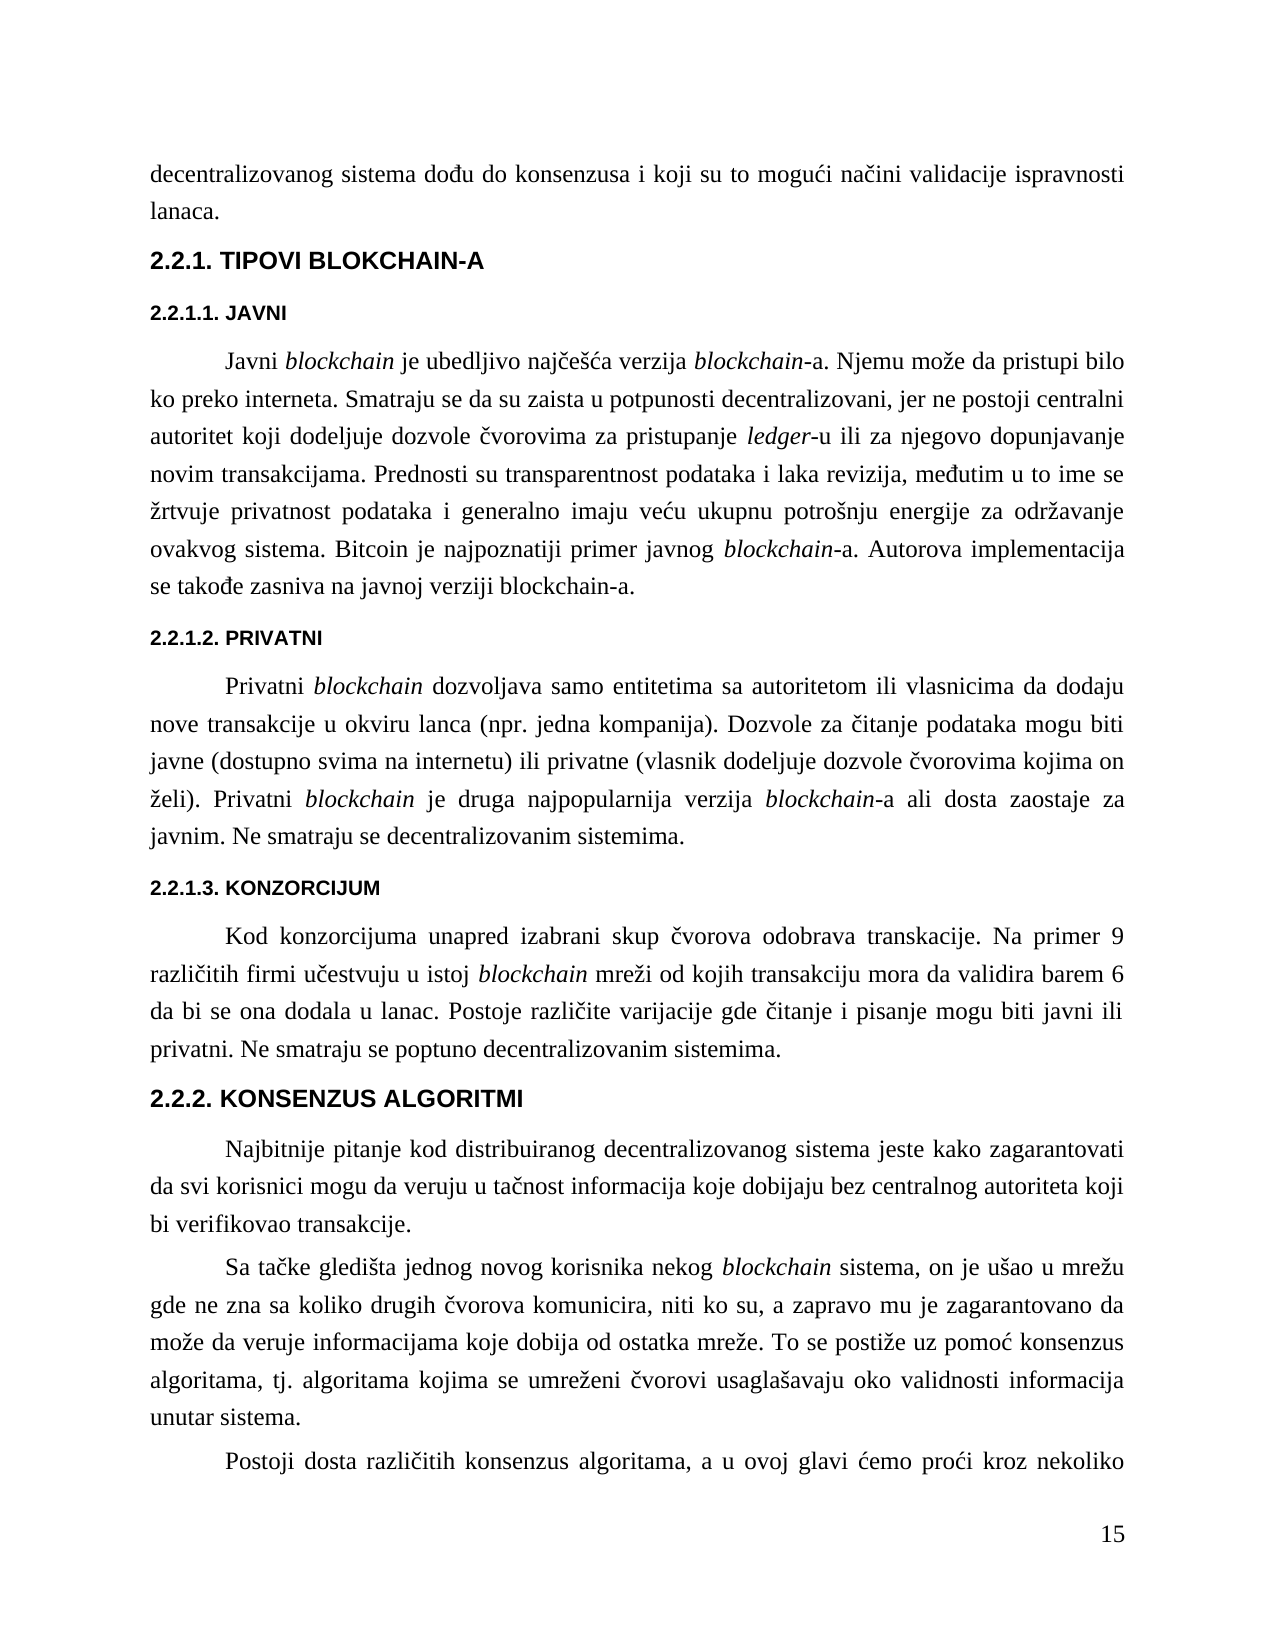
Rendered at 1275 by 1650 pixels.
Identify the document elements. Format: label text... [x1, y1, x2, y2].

subtitle JAVNI [150, 287, 1125, 325]
subtitle KONZORCIJUM [150, 862, 1125, 900]
subtitle TIPOVI BLOKCHAIN-A [150, 237, 1125, 275]
text Javni blockchain je ubedljivo najčešća verzija blockchain-a. Njemu može da pristupi bilo ko preko interneta. Smatraju se da su zaista u potpunosti decentralizovani, jer ne postoji centralni autoritet koji dodeljuje dozvole čvorovima za pristupanje ledger-u ili za njegovo dopunjavanje novim transakcijama. Prednosti su transparentnost podataka i laka revizija, međutim u to ime se žrtvuje privatnost podataka i generalno imaju veću ukupnu potrošnju energije za održavanje ovakvog sistema. Bitcoin je najpoznatiji primer javnog blockchain-a. Autorova implementacija se takođe zasniva na javnoj verziji blockchain-a. [150, 337, 1125, 600]
subtitle PRIVATNI [150, 612, 1125, 650]
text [150, 1437, 1125, 1475]
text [150, 150, 1125, 225]
subtitle KONSENZUS ALGORITMI [150, 1075, 1125, 1112]
text Sa tačke gledišta jednog novog korisnika nekog blockchain sistema, on je ušao u mrežu gde ne zna sa koliko drugih čvorova komunicira, niti ko su, a zapravo mu je zagarantovano da može da veruje informacijama koje dobija od ostatka mreže. To se postiže uz pomoć konsenzus algoritama, tj. algoritama kojima se umreženi čvorovi usaglašavaju oko validnosti informacija unutar sistema. [150, 1244, 1125, 1431]
text Privatni blockchain dozvoljava samo entitetima sa autoritetom ili vlasnicima da dodaju nove transakcije u okviru lanca (npr. jedna kompanija). Dozvole za čitanje podataka mogu biti javne (dostupno svima na internetu) ili privatne (vlasnik dodeljuje dozvole čvorovima kojima on želi). Privatni blockchain je druga najpopularnija verzija blockchain-a ali dosta zaostaje za javnim. Ne smatraju se decentralizovanim sistemima. [150, 662, 1125, 850]
text Kod konzorcijuma unapred izabrani skup čvorova odobrava transkacije. Na primer 9 različitih firmi učestvuju u istoj blockchain mreži od kojih transakciju mora da validira barem 6 da bi se ona dodala u lanac. Postoje različite varijacije gde čitanje i pisanje mogu biti javni ili privatni. Ne smatraju se poptuno decentralizovanim sistemima. [150, 912, 1125, 1062]
text Najbitnije pitanje kod distribuiranog decentralizovanog sistema jeste kako zagarantovati da svi korisnici mogu da veruju u tačnost informacija koje dobijaju bez centralnog autoriteta koji bi verifikovao transakcije. [150, 1125, 1125, 1237]
